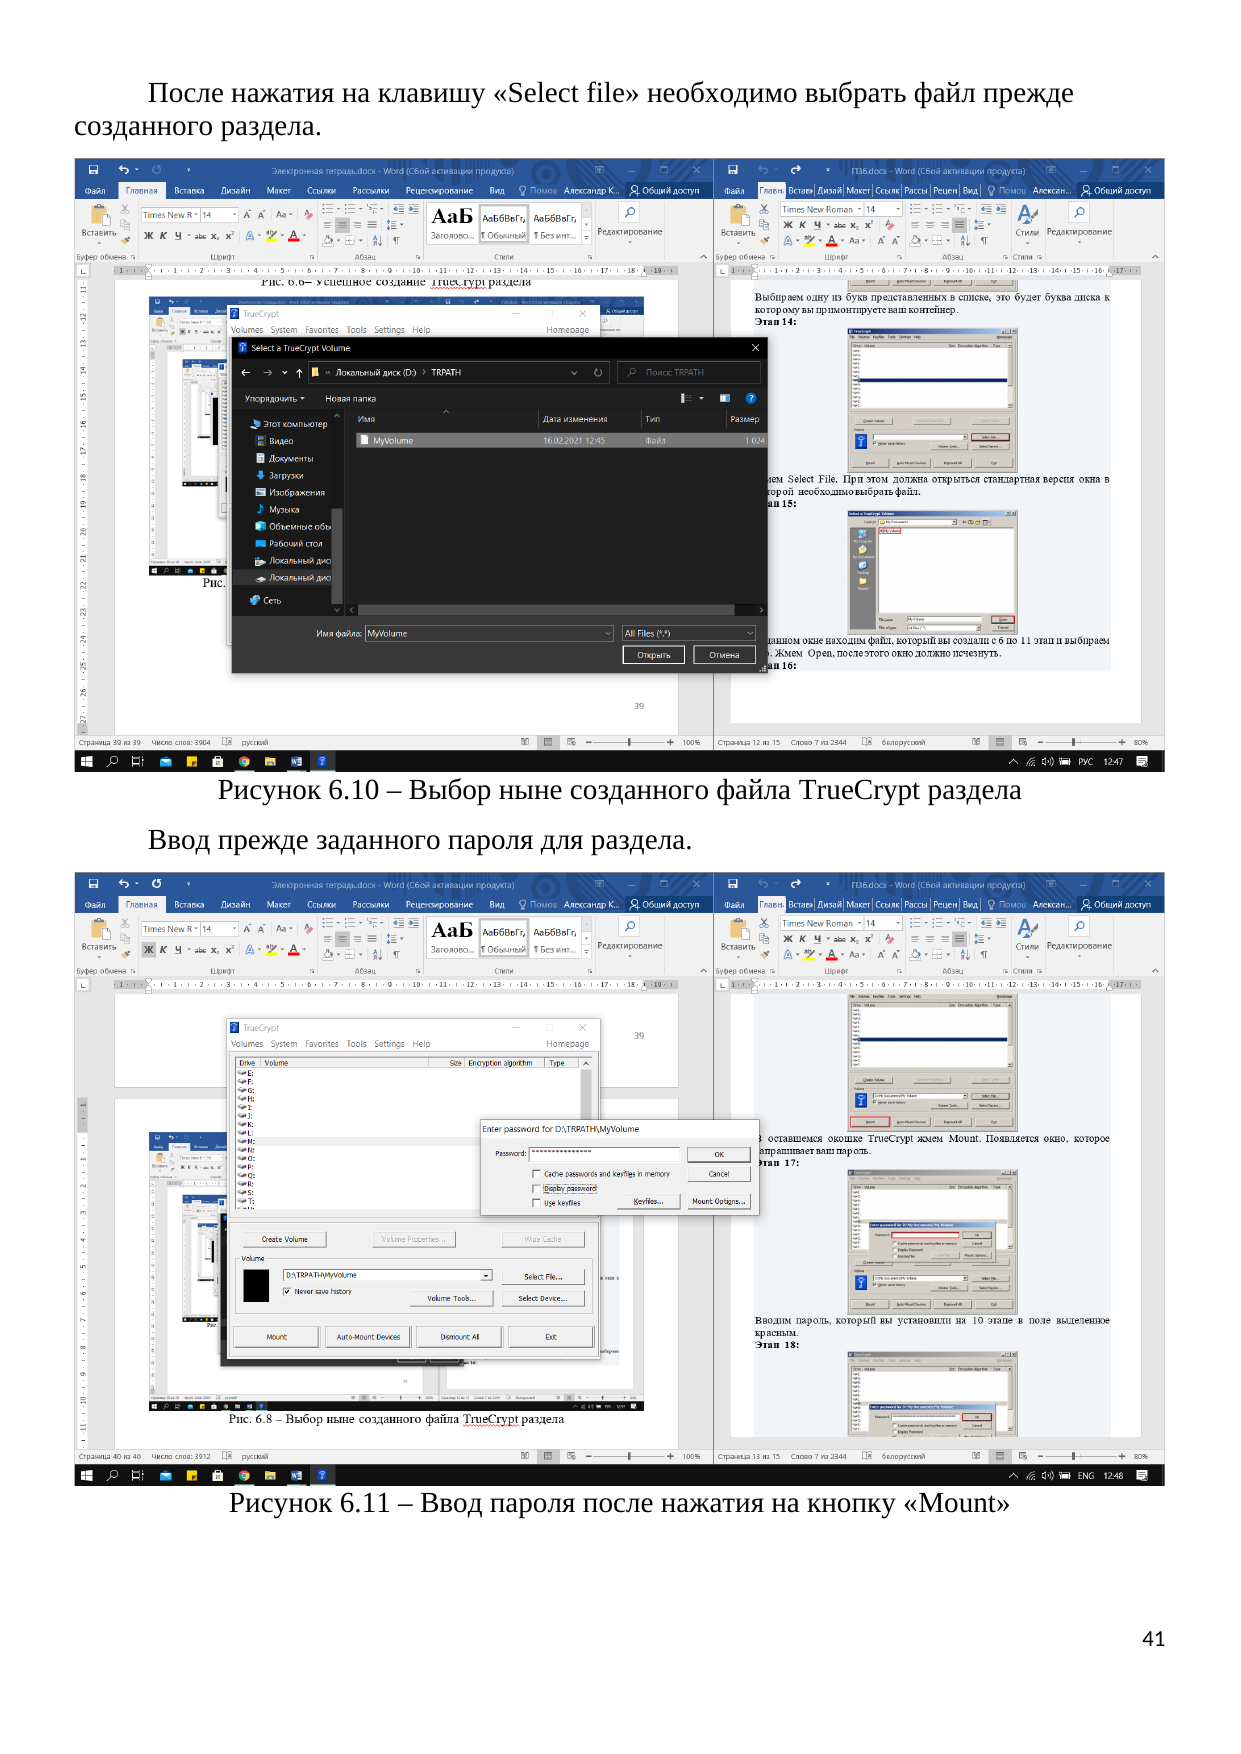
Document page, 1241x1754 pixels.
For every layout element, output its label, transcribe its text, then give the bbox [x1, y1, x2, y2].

text Ввод прежде заданного пароля для раздела. [74, 822, 1165, 856]
text Рисунок 6.10 – Выбор ныне созданного файла TrueCrypt раздела [74, 772, 1165, 806]
picture [74, 158, 1165, 772]
text После нажатия на клавишу «Select file» необходимо выбрать файл прежде созданного раздела. [74, 75, 1165, 142]
picture [74, 872, 1165, 1486]
text Рисунок 6.11 – Ввод пароля после нажатия на кнопку «Mount» [74, 1486, 1165, 1519]
